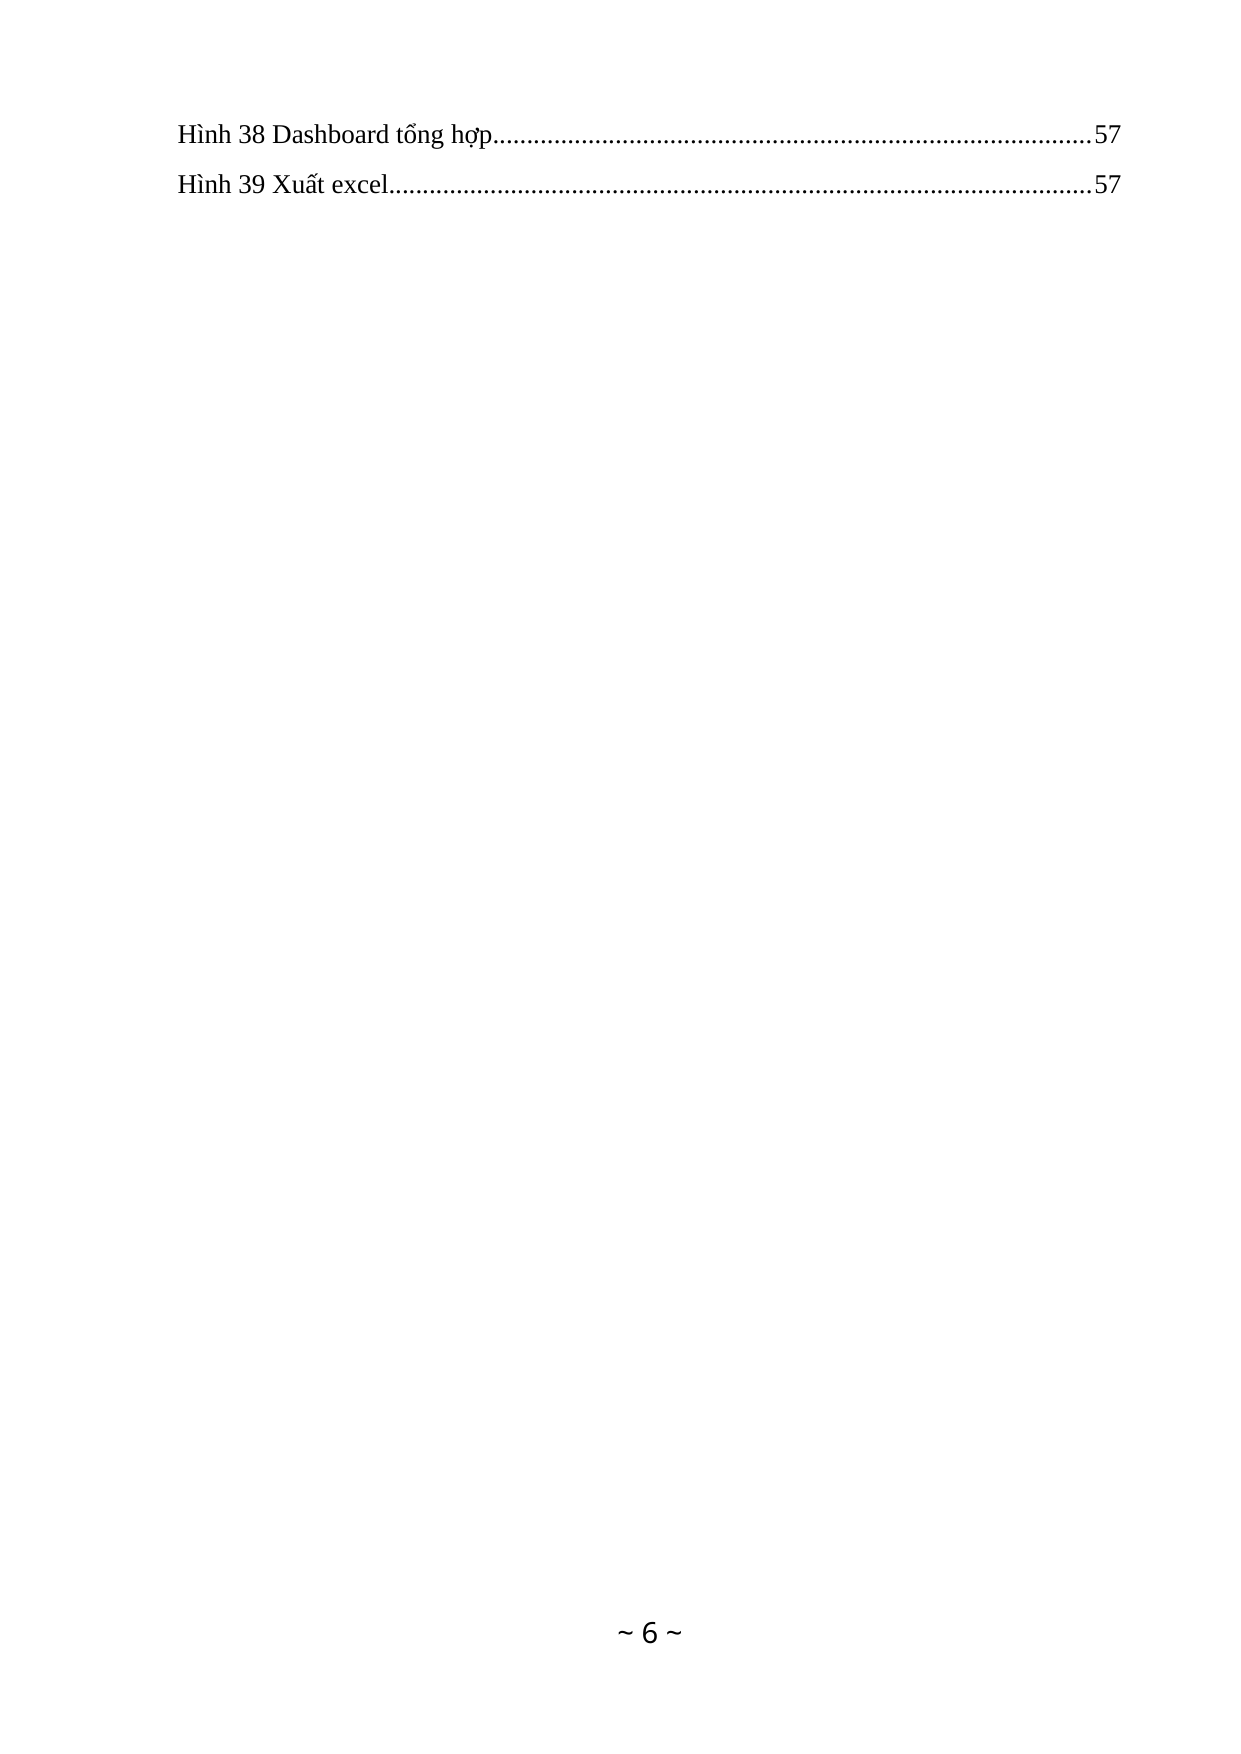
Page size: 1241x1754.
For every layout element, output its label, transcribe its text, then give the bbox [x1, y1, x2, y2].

text Hình 39 Xuất excel 57 [177, 168, 1122, 199]
text Hình 38 Dashboard tổng hợp 57 [177, 118, 1122, 149]
